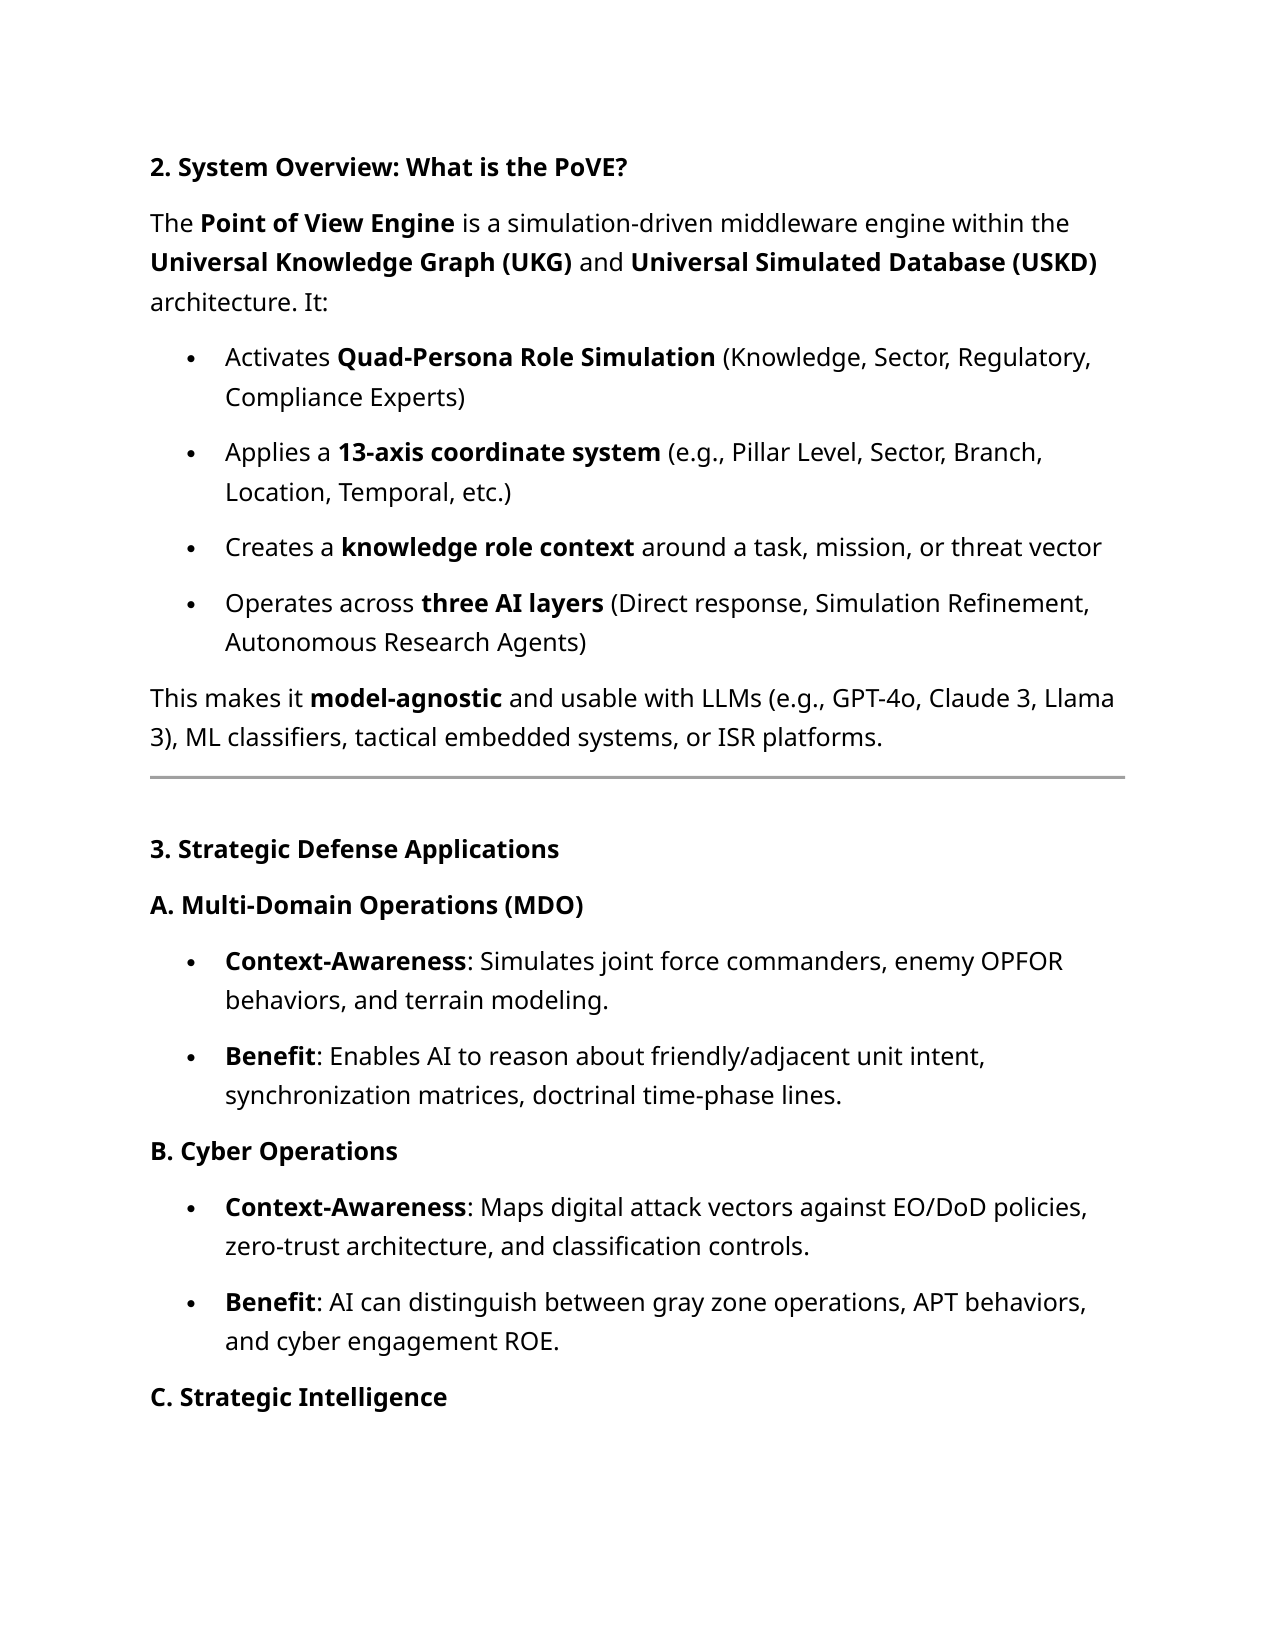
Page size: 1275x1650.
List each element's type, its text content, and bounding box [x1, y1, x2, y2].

list Context-Awareness: Simulates joint force commanders, enemy OPFOR behaviors, and terrain modeling. [187, 943, 1125, 1017]
list Operates across three AI layers (Direct response, Simulation Refinement, Autonomous Research Agents) [187, 586, 1125, 659]
text A. Multi-Domain Operations (MDO) [150, 887, 1125, 922]
list Benefit: AI can distinguish between gray zone operations, APT behaviors, and cyber engagement ROE. [187, 1284, 1125, 1357]
text 3. Strategic Defense Applications [150, 832, 1125, 866]
text B. Cyber Operations [150, 1133, 1125, 1167]
list Activates Quad-Persona Role Simulation (Knowledge, Sector, Regulatory, Compliance Experts) [187, 340, 1125, 413]
text This makes it model-agnostic and usable with LLMs (e.g., GPT-4o, Claude 3, Llama 3), ML classifiers, tactical embedded systems, or ISR platforms. [150, 681, 1125, 754]
text 2. System Overview: What is the PoVE? [150, 150, 1125, 184]
text C. Strategic Intelligence [150, 1379, 1125, 1413]
list Benefit: Enables AI to reason about friendly/adjacent unit intent, synchronization matrices, doctrinal time-phase lines. [187, 1038, 1125, 1112]
list Context-Awareness: Maps digital attack vectors against EO/DoD policies, zero-trust architecture, and classification controls. [187, 1189, 1125, 1262]
list Applies a 13-axis coordinate system (e.g., Pillar Level, Sector, Branch, Location, Temporal, etc.) [187, 435, 1125, 508]
text The Point of View Engine is a simulation-driven middleware engine within the Universal Knowledge Graph (UKG) and Universal Simulated Database (USKD) architecture. It: [150, 206, 1125, 318]
list Creates a knowledge role context around a task, mission, or threat vector [187, 530, 1125, 564]
